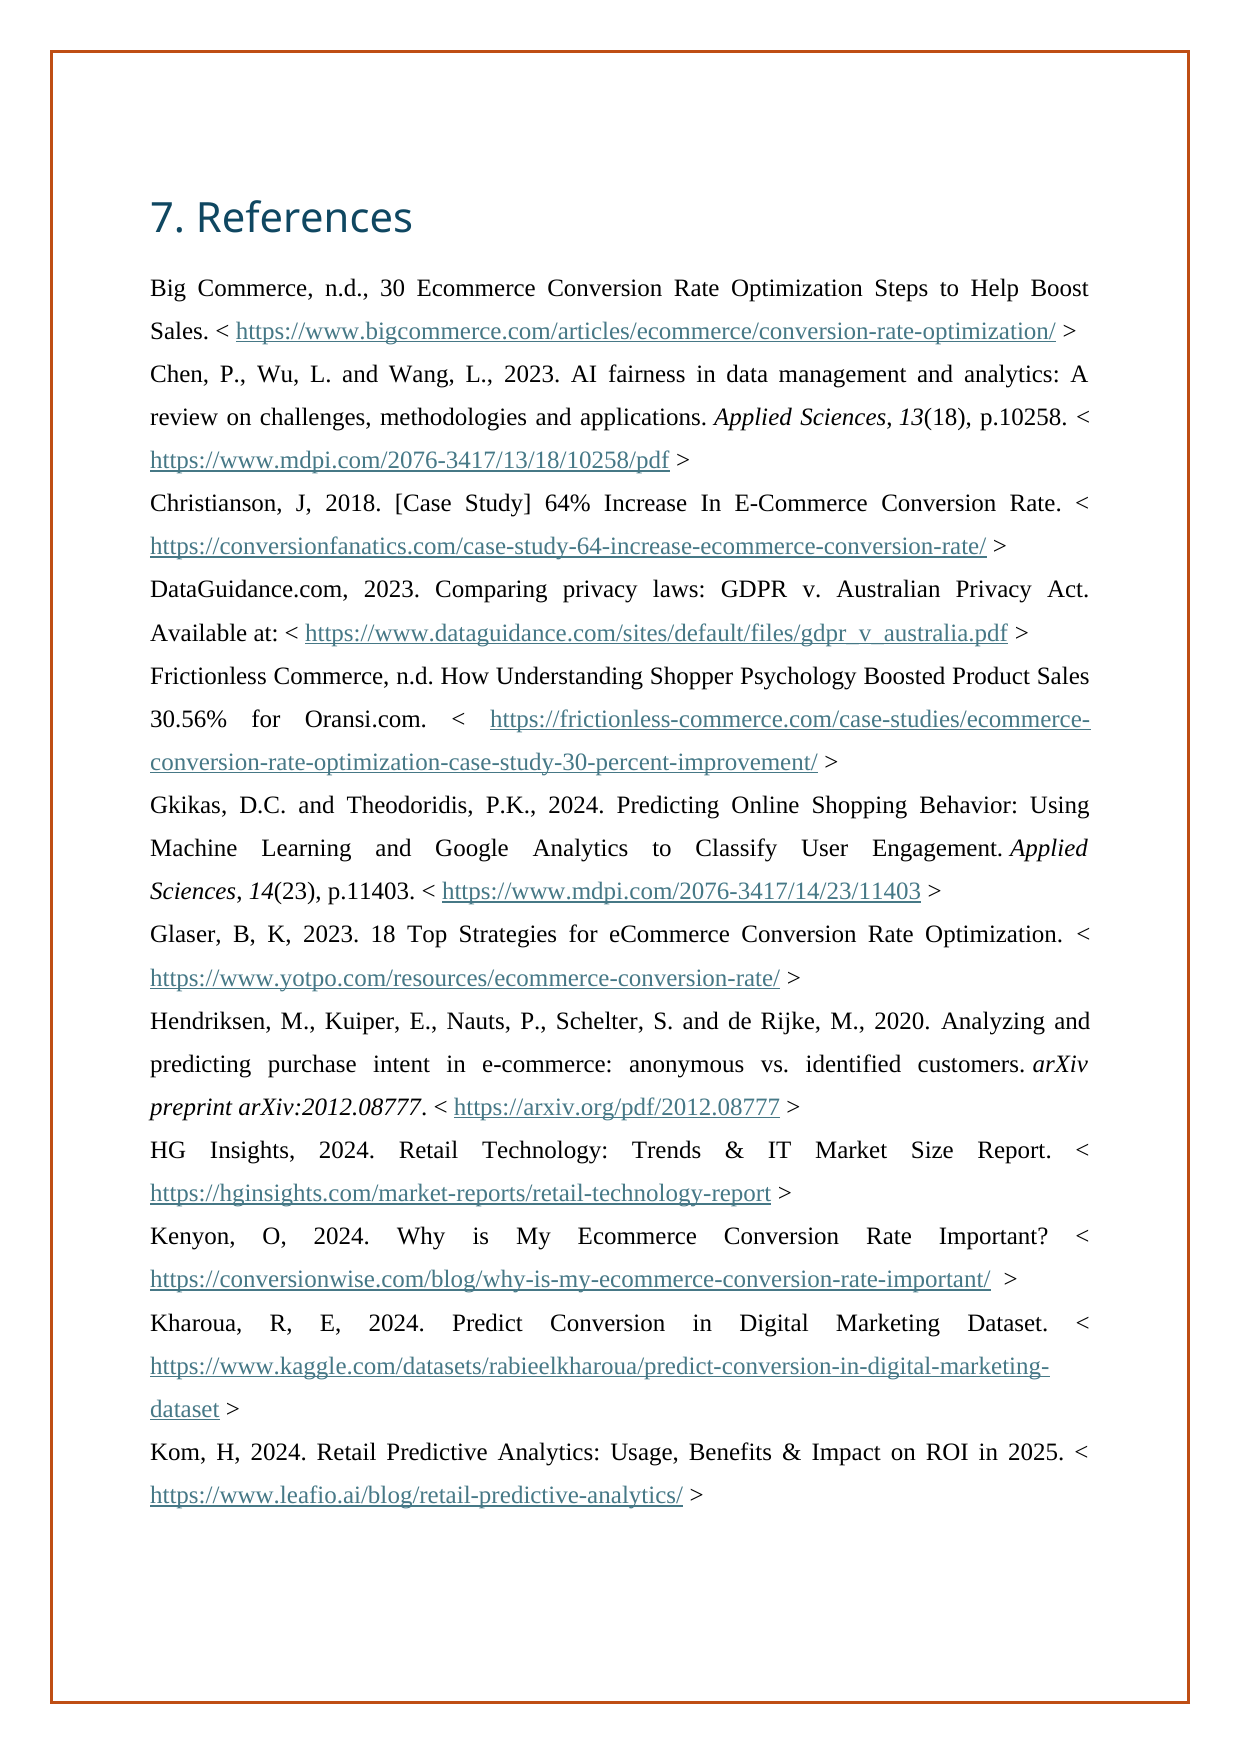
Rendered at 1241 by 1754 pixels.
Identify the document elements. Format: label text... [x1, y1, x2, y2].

text Frictionless Commerce, n.d. How Understanding Shopper Psychology Boosted Product Sales 30.56% for Oransi.com. < https://frictionless-commerce.com/case-studies/ecommerce-conversion-rate-optimization-case-study-30-percent-improvement/ > [150, 661, 1090, 776]
text Christianson, J, 2018. [Case Study] 64% Increase In E-Commerce Conversion Rate. < https://conversionfanatics.com/case-study-64-increase-ecommerce-conversion-rate/ > [150, 488, 1090, 560]
subtitle 7. References [150, 187, 1090, 244]
text HG Insights, 2024. Retail Technology: Trends & IT Market Size Report. < https://hginsights.com/market-reports/retail-technology-report > [150, 1135, 1090, 1207]
text Hendriksen, M., Kuiper, E., Nauts, P., Schelter, S. and de Rijke, M., 2020. Analyzing and predicting purchase intent in e-commerce: anonymous vs. identified customers. arXiv preprint arXiv:2012.08777. < https://arxiv.org/pdf/2012.08777 > [150, 1006, 1090, 1121]
text Glaser, B, K, 2023. 18 Top Strategies for eCommerce Conversion Rate Optimization. < https://www.yotpo.com/resources/ecommerce-conversion-rate/ > [150, 919, 1090, 991]
text Kom, H, 2024. Retail Predictive Analytics: Usage, Benefits & Impact on ROI in 2025. < https://www.leafio.ai/blog/retail-predictive-analytics/ > [150, 1437, 1090, 1509]
text Chen, P., Wu, L. and Wang, L., 2023. AI fairness in data management and analytics: A review on challenges, methodologies and applications. Applied Sciences, 13(18), p.10258. < https://www.mdpi.com/2076-3417/13/18/10258/pdf > [150, 359, 1090, 474]
text Gkikas, D.C. and Theodoridis, P.K., 2024. Predicting Online Shopping Behavior: Using Machine Learning and Google Analytics to Classify User Engagement. Applied Sciences, 14(23), p.11403. < https://www.mdpi.com/2076-3417/14/23/11403 > [150, 790, 1090, 905]
text Big Commerce, n.d., 30 Ecommerce Conversion Rate Optimization Steps to Help Boost Sales. < https://www.bigcommerce.com/articles/ecommerce/conversion-rate-optimization/ > [150, 273, 1090, 344]
text DataGuidance.com, 2023. Comparing privacy laws: GDPR v. Australian Privacy Act. Available at: < https://www.dataguidance.com/sites/default/files/gdpr_v_australia.pdf > [150, 574, 1090, 646]
text Kenyon, O, 2024. Why is My Ecommerce Conversion Rate Important? < https://conversionwise.com/blog/why-is-my-ecommerce-conversion-rate-important/ > [150, 1221, 1090, 1293]
text Kharoua, R, E, 2024. Predict Conversion in Digital Marketing Dataset. < https://www.kaggle.com/datasets/rabieelkharoua/predict-conversion-in-digital-marketing-dataset > [150, 1308, 1090, 1423]
